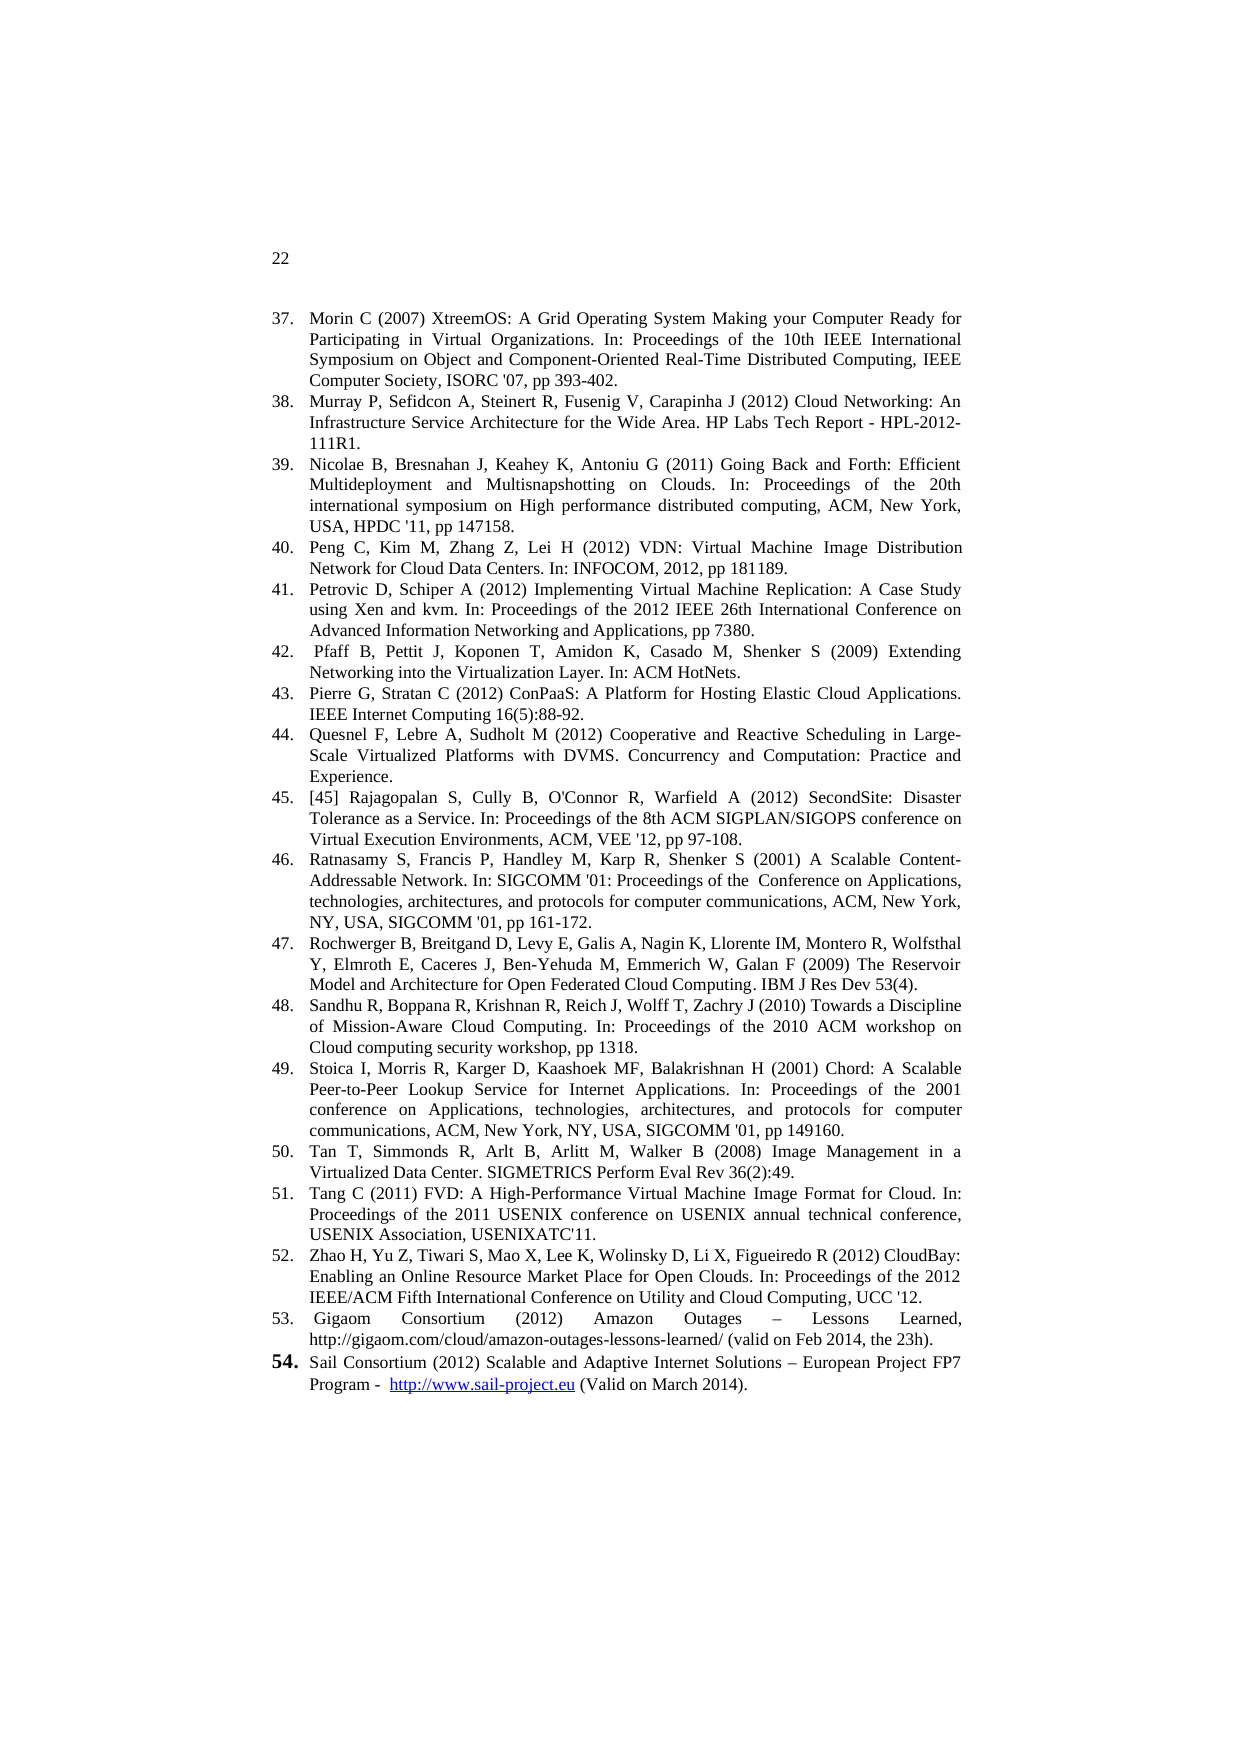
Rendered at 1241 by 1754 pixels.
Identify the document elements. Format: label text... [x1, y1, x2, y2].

list Gigaom Consortium (2012) Amazon Outages – Lessons Learned, http://gigaom.com/cloud/amazon-outages-lessons-learned/ (valid on Feb 2014, the 23h). [272, 1307, 963, 1349]
list Zhao H, Yu Z, Tiwari S, Mao X, Lee K, Wolinsky D, Li X, Figueiredo R (2012) CloudBay: Enabling an Online Resource Market Place for Open Clouds. In: Proceedings of the 2012 IEEE/ACM Fifth International Conference on Utility and Cloud Computing, UCC '12. [272, 1244, 963, 1307]
list Petrovic D, Schiper A (2012) Implementing Virtual Machine Replication: A Case Study using Xen and kvm. In: Proceedings of the 2012 IEEE 26th International Conference on Advanced Information Networking and Applications, pp 73­80. [272, 578, 963, 640]
list Quesnel F, Lebre A, Sudholt M (2012) Cooperative and Reactive Scheduling in Large-Scale Virtualized Platforms with DVMS. Concurrency and Computation: Practice and Experience. [272, 724, 963, 786]
list Stoica I, Morris R, Karger D, Kaashoek MF, Balakrishnan H (2001) Chord: A Scalable Peer-to-Peer Lookup Service for Internet Applications. In: Proceedings of the 2001 conference on Applications, technologies, architectures, and protocols for computer communications, ACM, New York, NY, USA, SIGCOMM '01, pp 149­160. [272, 1057, 963, 1140]
list Tang C (2011) FVD: A High-Performance Virtual Machine Image Format for Cloud. In: Proceedings of the 2011 USENIX conference on USENIX annual technical conference, USENIX Association, USENIXATC'11. [272, 1182, 963, 1244]
list Tan T, Simmonds R, Arlt B, Arlitt M, Walker B (2008) Image Management in a Virtualized Data Center. SIGMETRICS Perform Eval Rev 36(2):4­9. [272, 1140, 963, 1182]
list Nicolae B, Bresnahan J, Keahey K, Antoniu G (2011) Going Back and Forth: Efficient Multideployment and Multisnapshotting on Clouds. In: Proceedings of the 20th international symposium on High performance distributed computing, ACM, New York, USA, HPDC '11, pp 147­158. [272, 453, 963, 536]
list Sandhu R, Boppana R, Krishnan R, Reich J, Wolff T, Zachry J (2010) Towards a Discipline of Mission-Aware Cloud Computing. In: Proceedings of the 2010 ACM workshop on Cloud computing security workshop, pp 13­18. [272, 994, 963, 1057]
list Pfaff B, Pettit J, Koponen T, Amidon K, Casado M, Shenker S (2009) Extending Networking into the Virtualization Layer. In: ACM HotNets. [272, 640, 963, 682]
list Sail Consortium (2012) Scalable and Adaptive Internet Solutions – European Project FP7 Program - http://www.sail-project.eu (Valid on March 2014). [272, 1349, 963, 1394]
list Rochwerger B, Breitgand D, Levy E, Galis A, Nagin K, Llorente IM, Montero R, Wolfsthal Y, Elmroth E, Caceres J, Ben-Yehuda M, Emmerich W, Galan F (2009) The Reservoir Model and Architecture for Open Federated Cloud Computing. IBM J Res Dev 53(4). [272, 932, 963, 994]
list [45] Rajagopalan S, Cully B, O'Connor R, Warfield A (2012) SecondSite: Disaster Tolerance as a Service. In: Proceedings of the 8th ACM SIGPLAN/SIGOPS conference on Virtual Execution Environments, ACM, VEE '12, pp 97-108. [272, 786, 963, 849]
list Ratnasamy S, Francis P, Handley M, Karp R, Shenker S (2001) A Scalable Content-Addressable Network. In: SIGCOMM '01: Proceedings of the Conference on Applications, technologies, architectures, and protocols for computer communications, ACM, New York, NY, USA, SIGCOMM '01, pp 161-172. [272, 849, 963, 932]
list Murray P, Sefidcon A, Steinert R, Fusenig V, Carapinha J (2012) Cloud Networking: An Infrastructure Service Architecture for the Wide Area. HP Labs Tech Report - HPL-2012-111R1. [272, 390, 963, 453]
list Morin C (2007) XtreemOS: A Grid Operating System Making your Computer Ready for Participating in Virtual Organizations. In: Proceedings of the 10th IEEE International Symposium on Object and Component-Oriented Real-Time Distributed Computing, IEEE Computer Society, ISORC '07, pp 393-402. [272, 307, 963, 390]
list Peng C, Kim M, Zhang Z, Lei H (2012) VDN: Virtual Machine Image Distribution Network for Cloud Data Centers. In: INFOCOM, 2012, pp 181­189. [272, 536, 963, 578]
list Pierre G, Stratan C (2012) ConPaaS: A Platform for Hosting Elastic Cloud Applications. IEEE Internet Computing 16(5):88-92. [272, 682, 963, 724]
